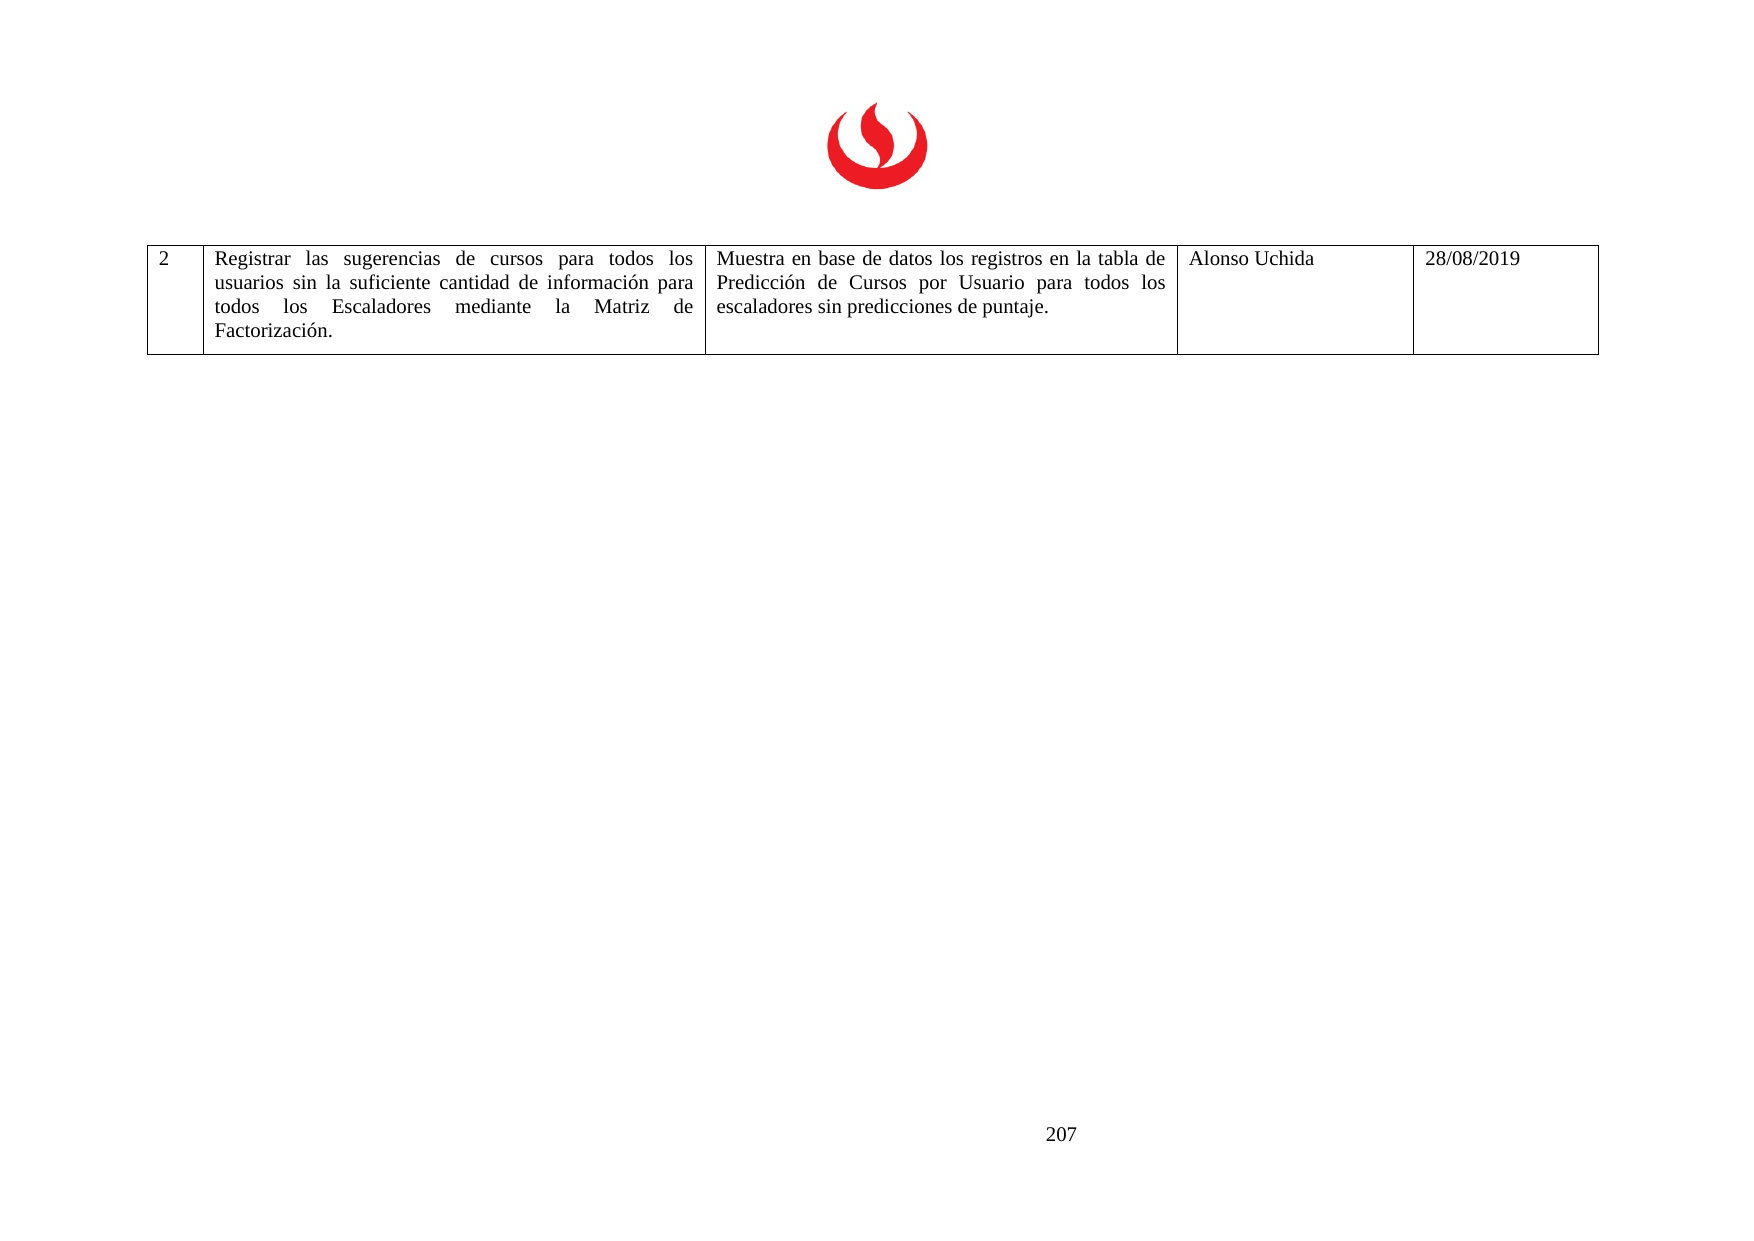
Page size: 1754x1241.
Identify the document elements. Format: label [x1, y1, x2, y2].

picture [753, 70, 1000, 221]
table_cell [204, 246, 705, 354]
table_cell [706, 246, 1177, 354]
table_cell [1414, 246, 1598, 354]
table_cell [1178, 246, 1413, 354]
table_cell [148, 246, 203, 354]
